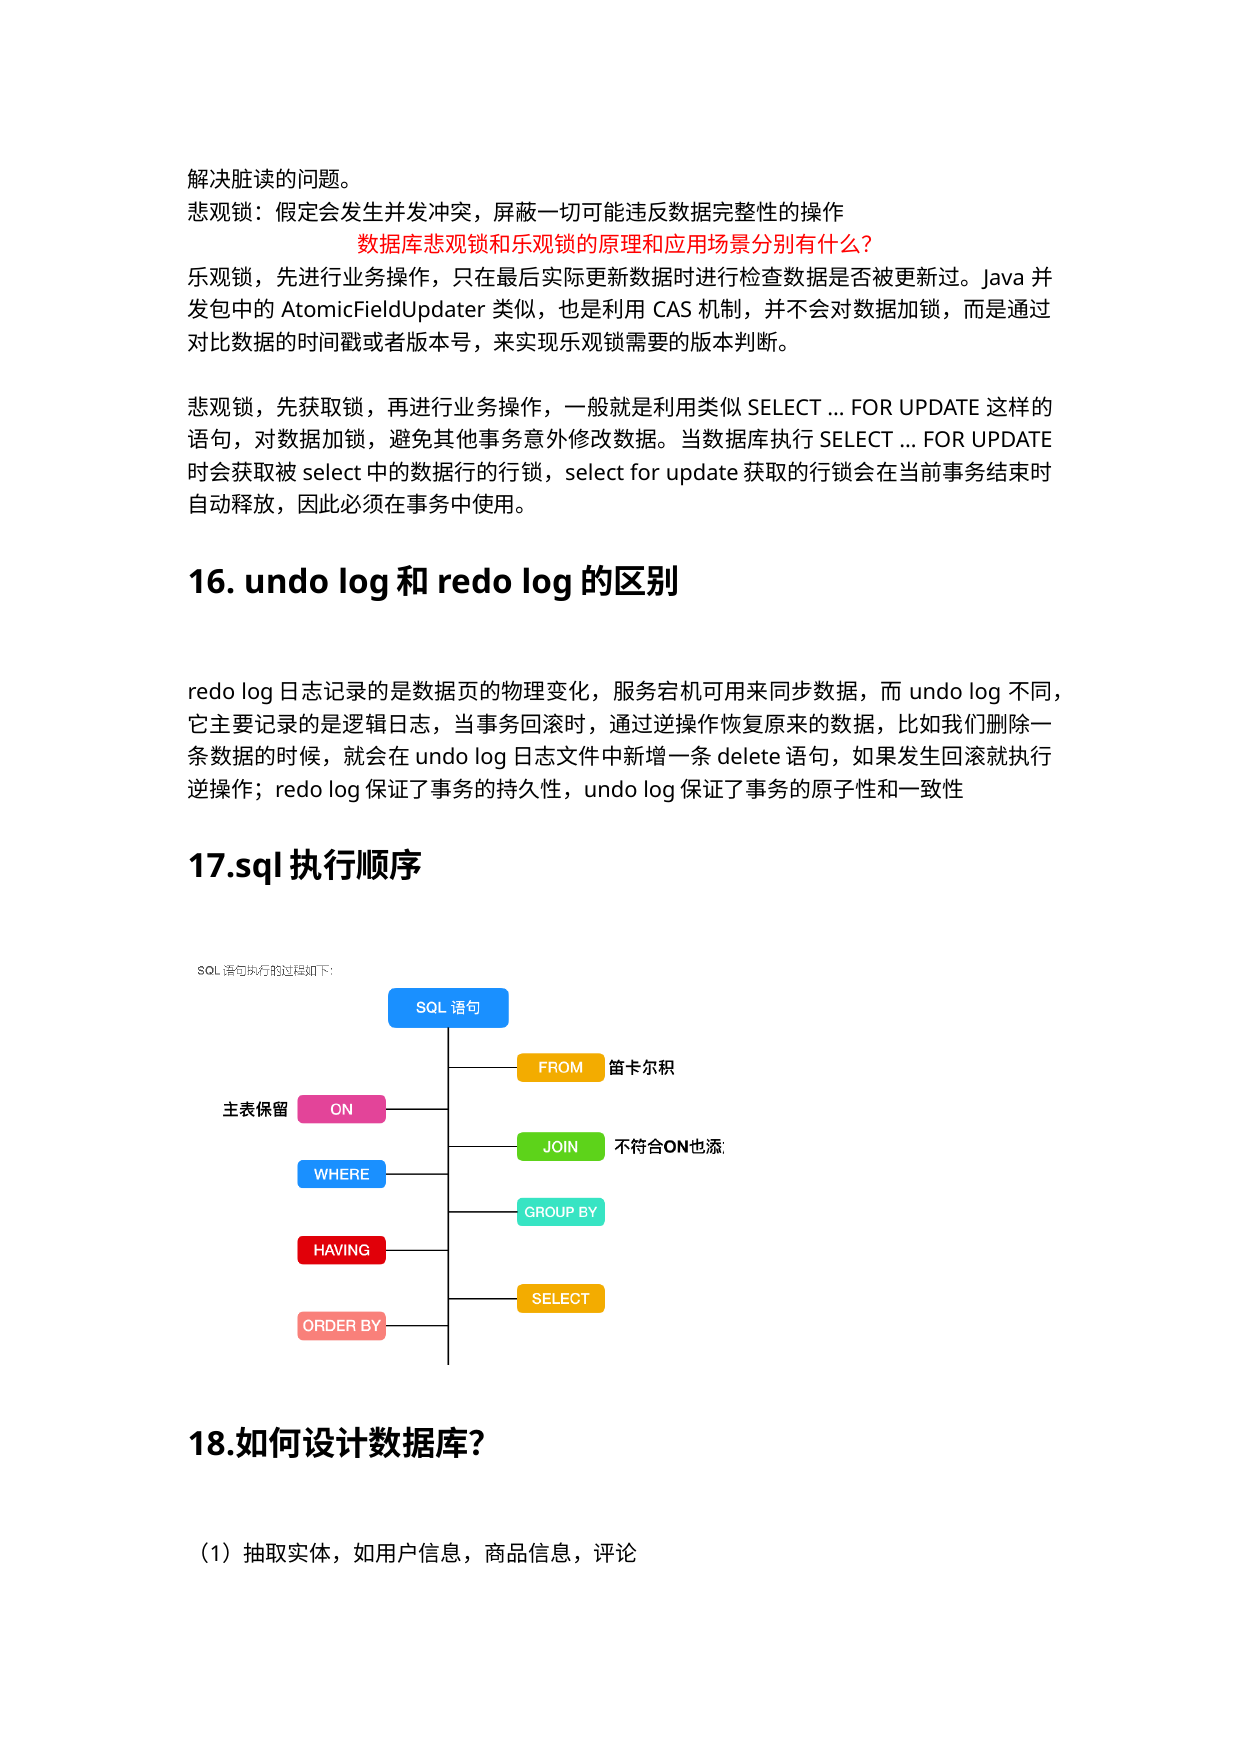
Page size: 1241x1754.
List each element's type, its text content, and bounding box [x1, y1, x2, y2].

text redo log日志记录的是数据页的物理变化，服务宕机可用来同步数据，而undo log 不同，它主要记录的是逻辑日志，当事务回滚时，通过逆操作恢复原来的数据，比如我们删除一条数据的时候，就会在undo log日志文件中新增一条delete语句，如果发生回滚就执行逆操作；redo log保证了事务的持久性，undo log保证了事务的原子性和一致性 [187, 674, 1053, 804]
text 数据库悲观锁和乐观锁的原理和应用场景分别有什么？ [187, 227, 1053, 259]
text 悲观锁，先获取锁，再进行业务操作，一般就是利用类似 SELECT … FOR UPDATE 这样的语句，对数据加锁，避免其他事务意外修改数据。当数据库执行SELECT … FOR UPDATE时会获取被select中的数据行的行锁，select for update获取的行锁会在当前事务结束时自动释放，因此必须在事务中使用。 [187, 389, 1053, 519]
subtitle 16. undo log和redo log的区别 [187, 547, 1053, 612]
subtitle 17.sql执行顺序 [187, 831, 1053, 896]
text 悲观锁：假定会发生并发冲突，屏蔽一切可能违反数据完整性的操作 [187, 194, 1053, 227]
text 乐观锁，先进行业务操作，只在最后实际更新数据时进行检查数据是否被更新过。Java 并发包中的 AtomicFieldUpdater 类似，也是利用 CAS 机制，并不会对数据加锁，而是通过对比数据的时间戳或者版本号，来实现乐观锁需要的版本判断。 [187, 259, 1053, 357]
text （1）抽取实体，如用户信息，商品信息，评论 [187, 1535, 1053, 1568]
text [187, 162, 1053, 194]
picture [187, 958, 724, 1365]
subtitle 18.如何设计数据库？ [187, 1408, 1053, 1473]
